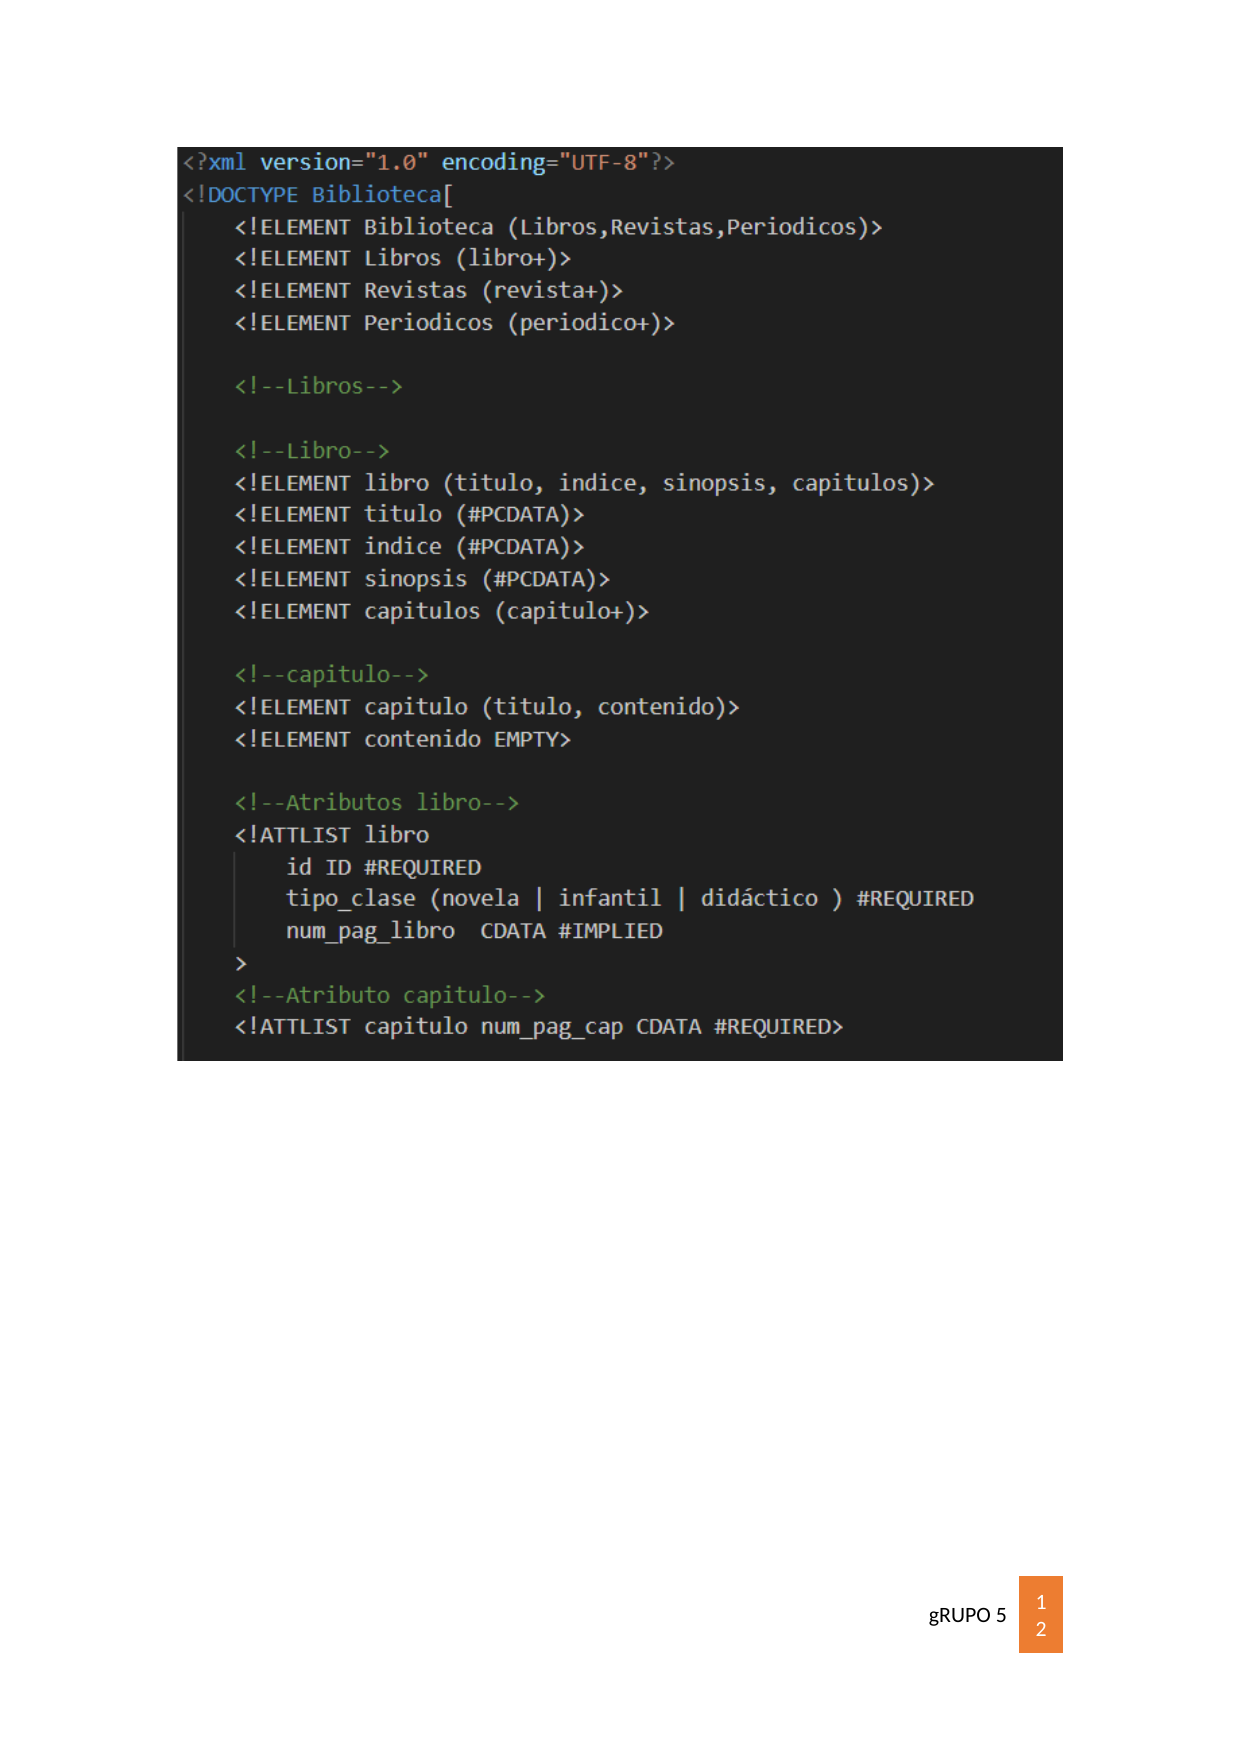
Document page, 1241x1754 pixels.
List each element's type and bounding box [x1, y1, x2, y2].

picture [177, 147, 1063, 1061]
